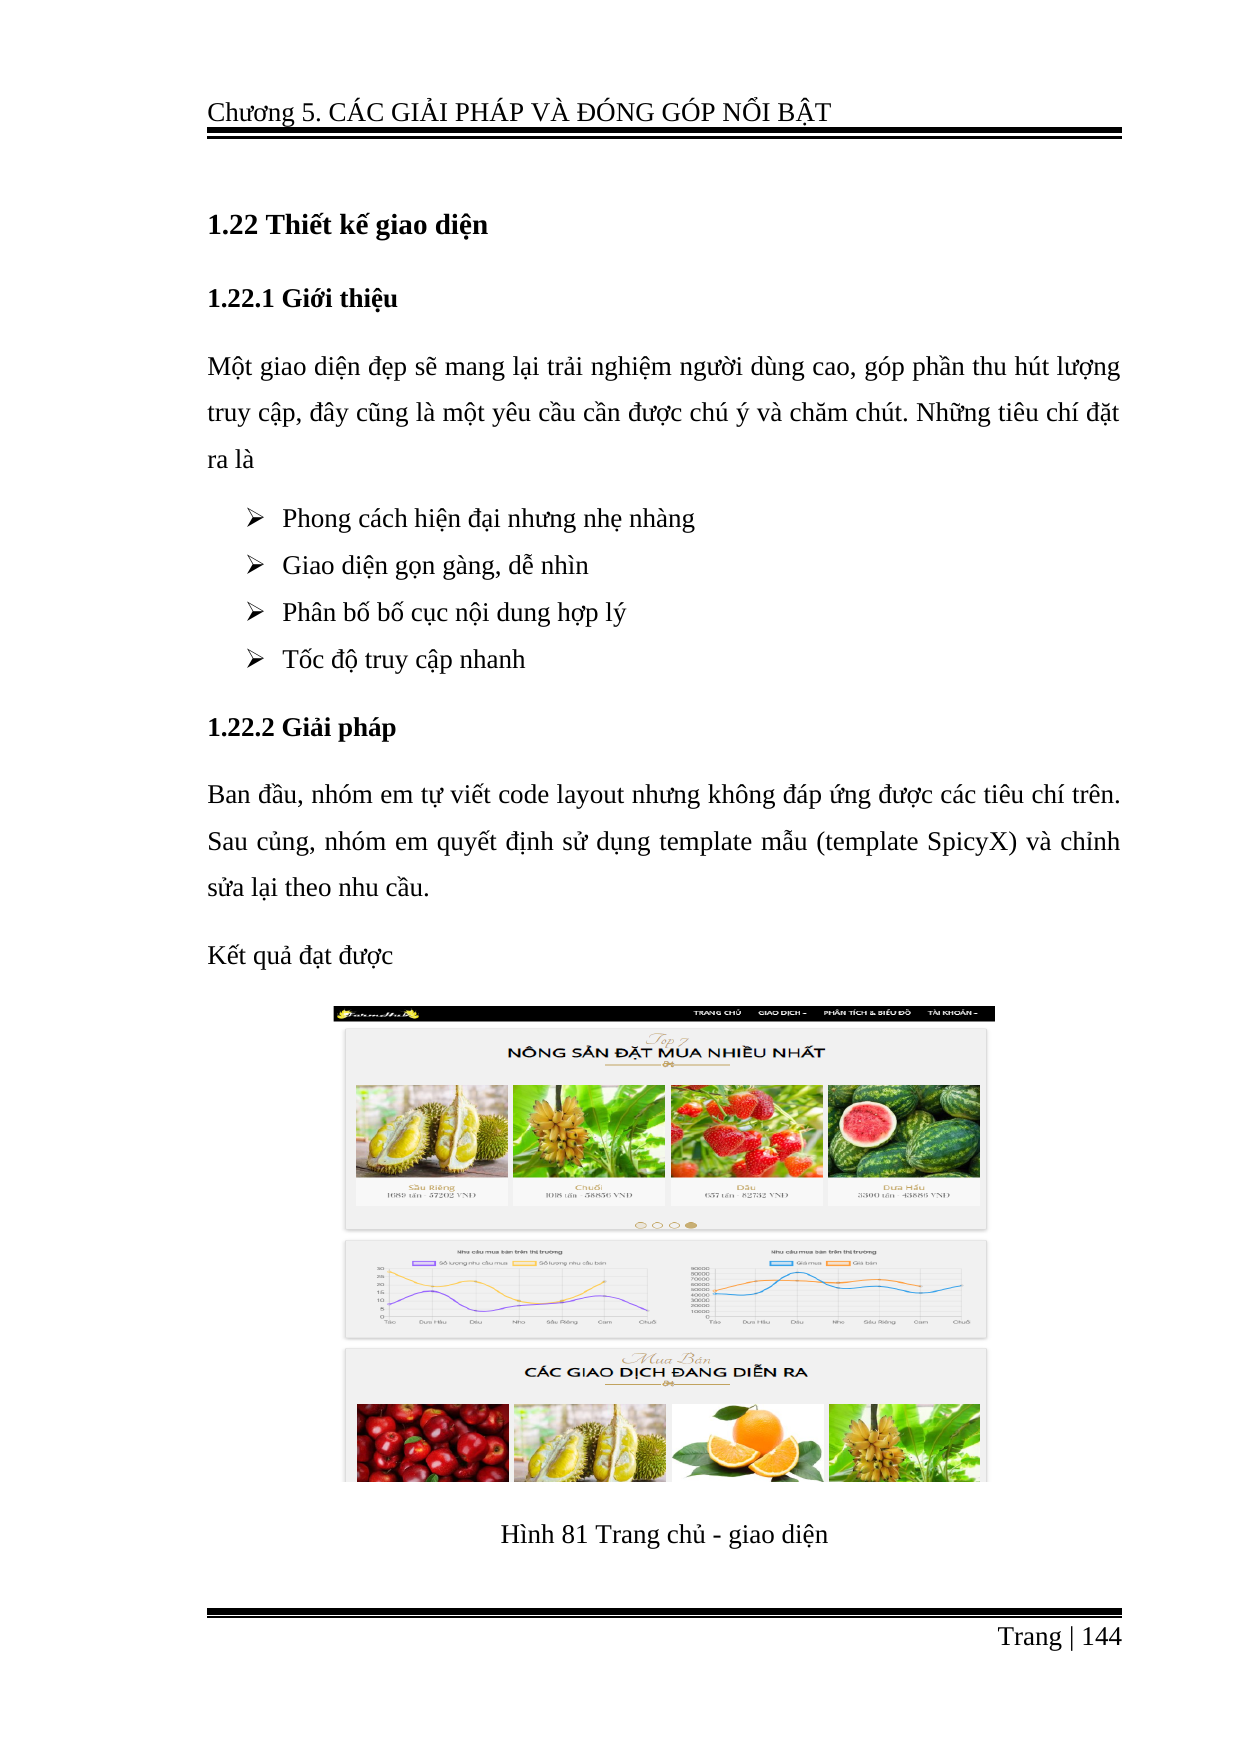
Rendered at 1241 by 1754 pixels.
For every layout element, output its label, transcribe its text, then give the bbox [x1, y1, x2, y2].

text Kết quả đạt được [207, 939, 1122, 970]
list Tốc độ truy cập nhanh [244, 643, 1122, 674]
list Phong cách hiện đại nhưng nhẹ nhàng [244, 502, 1122, 533]
subtitle Giải pháp [207, 711, 1122, 742]
subtitle Giới thiệu [207, 282, 1122, 313]
text Một giao diện đẹp sẽ mang lại trải nghiệm người dùng cao, góp phần thu hút lượng truy cập, đây cũng là một yêu cầu cần được chú ý và chăm chút. Những tiêu chí đặt ra là [207, 350, 1122, 474]
list Phân bố bố cục nội dung hợp lý [244, 596, 1122, 627]
text Ban đầu, nhóm em tự viết code layout nhưng không đáp ứng được các tiêu chí trên. Sau củng, nhóm em quyết định sử dụng template mẫu (template SpicyX) và chỉnh sửa lại theo nhu cầu. [207, 778, 1122, 903]
picture [333, 1006, 995, 1482]
subtitle Thiết kế giao diện [207, 207, 1122, 241]
list Giao diện gọn gàng, dễ nhìn [244, 549, 1122, 580]
